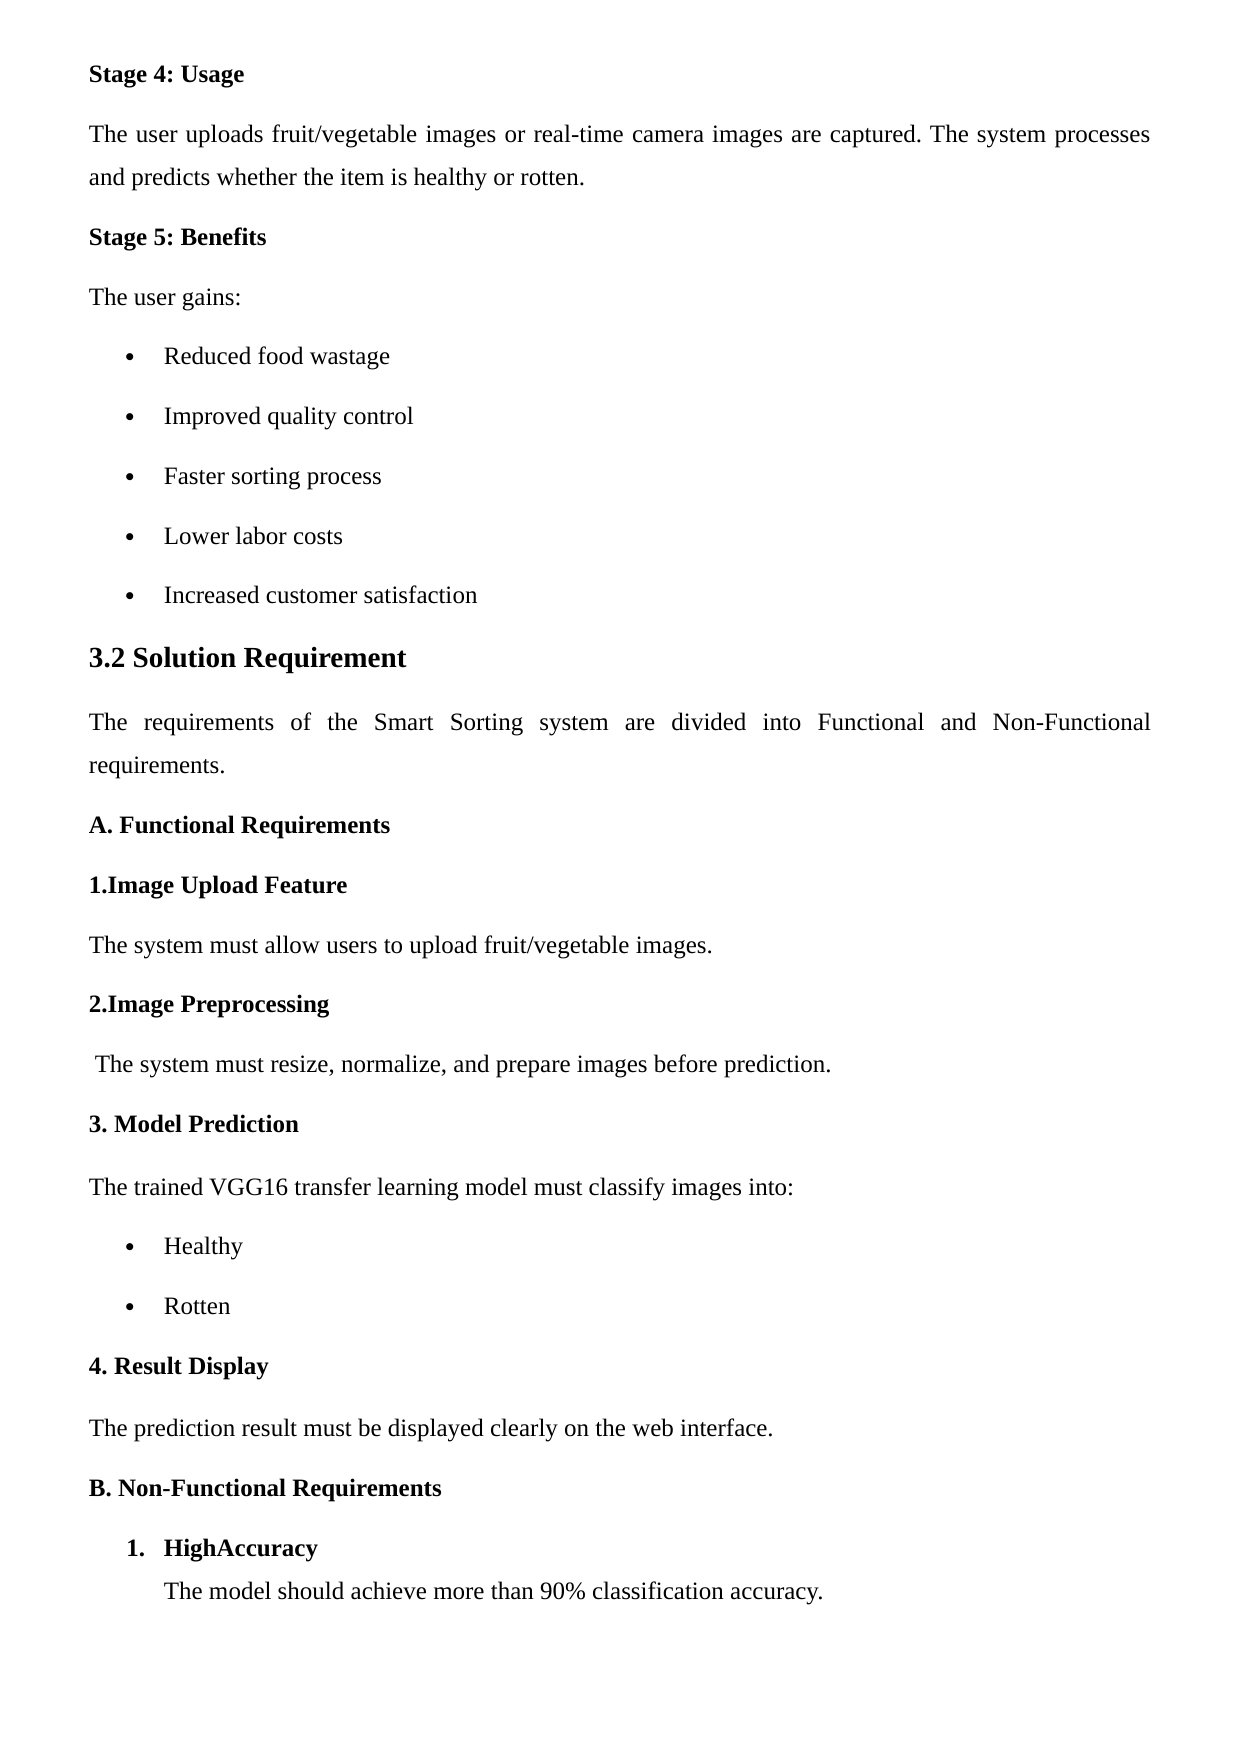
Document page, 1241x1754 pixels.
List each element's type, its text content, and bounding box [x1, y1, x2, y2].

text 4. Result Display [89, 1351, 1152, 1380]
text Stage 5: Benefits [89, 222, 1152, 251]
text The system must resize, normalize, and prepare images before prediction. [89, 1049, 1152, 1078]
list HighAccuracy The model should achieve more than 90% classification accuracy. [126, 1533, 1152, 1605]
text 1.Image Upload Feature [89, 870, 1152, 899]
list Increased customer satisfaction [126, 581, 1152, 609]
text The prediction result must be displayed clearly on the web interface. [89, 1413, 1152, 1442]
text The user gains: [89, 282, 1152, 310]
list Reduced food wastage [126, 341, 1152, 370]
text 3.2 Solution Requirement [89, 640, 1152, 674]
list Faster sorting process [126, 461, 1152, 490]
text 2.Image Preprocessing [89, 989, 1152, 1018]
text B. Non-Functional Requirements [89, 1473, 1152, 1502]
text Stage 4: Usage [89, 59, 1152, 88]
list Rotten [126, 1291, 1152, 1320]
list Healthy [126, 1231, 1152, 1260]
list Improved quality control [126, 401, 1152, 430]
list Lower labor costs [126, 521, 1152, 549]
text The trained VGG16 transfer learning model must classify images into: [89, 1172, 1152, 1200]
text A. Functional Requirements [89, 810, 1152, 839]
text The user uploads fruit/vegetable images or real-time camera images are captured. The system processes and predicts whether the item is healthy or rotten. [89, 119, 1152, 191]
text The system must allow users to upload fruit/vegetable images. [89, 930, 1152, 958]
text The requirements of the Smart Sorting system are divided into Functional and Non-Functional requirements. [89, 707, 1152, 779]
text 3. Model Prediction [89, 1109, 1152, 1138]
